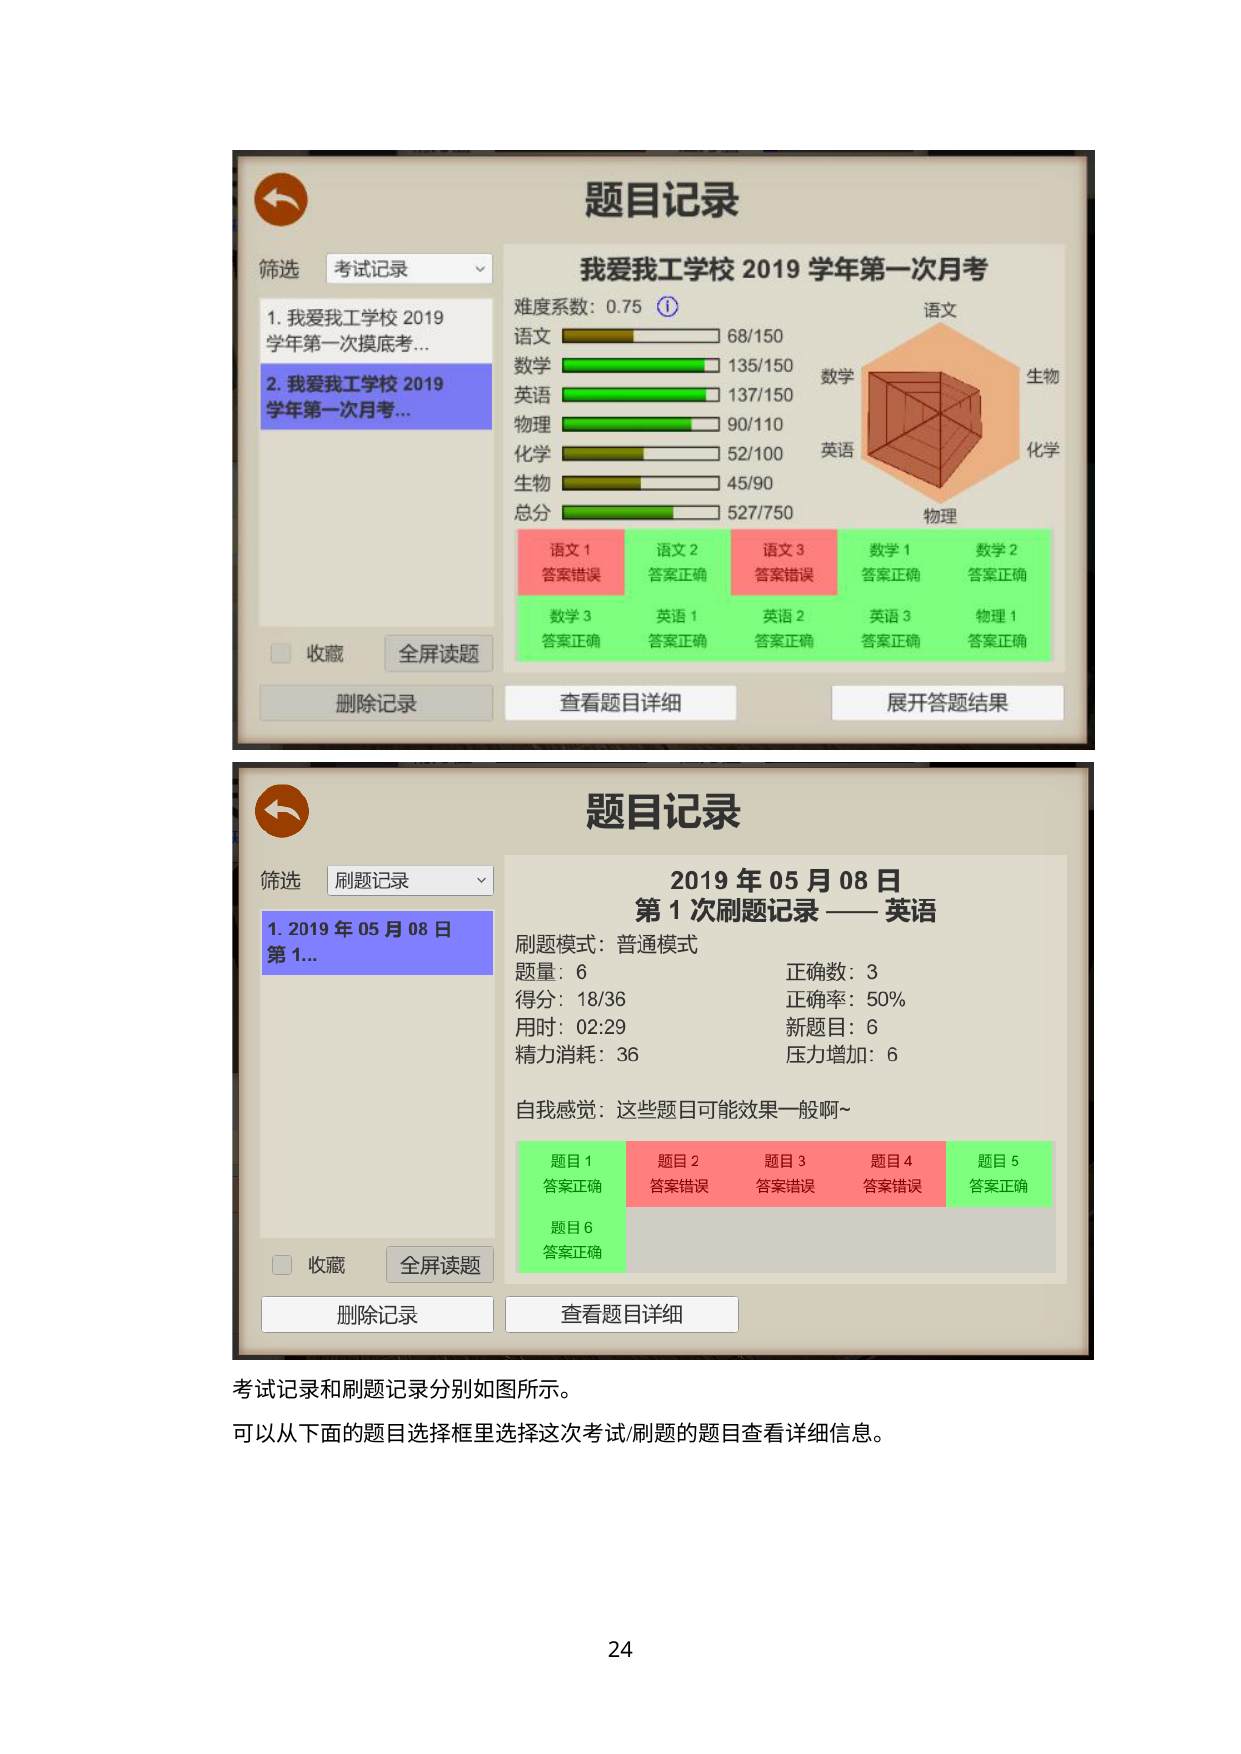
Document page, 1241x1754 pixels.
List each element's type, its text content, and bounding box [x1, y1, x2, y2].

list 可以从下面的题目选择框里选择这次考试/刷题的题目查看详细信息。 [232, 1416, 1083, 1448]
picture [232, 150, 1095, 750]
list 考试记录和刷题记录分别如图所示。 [232, 1372, 1083, 1404]
picture [232, 762, 1094, 1360]
